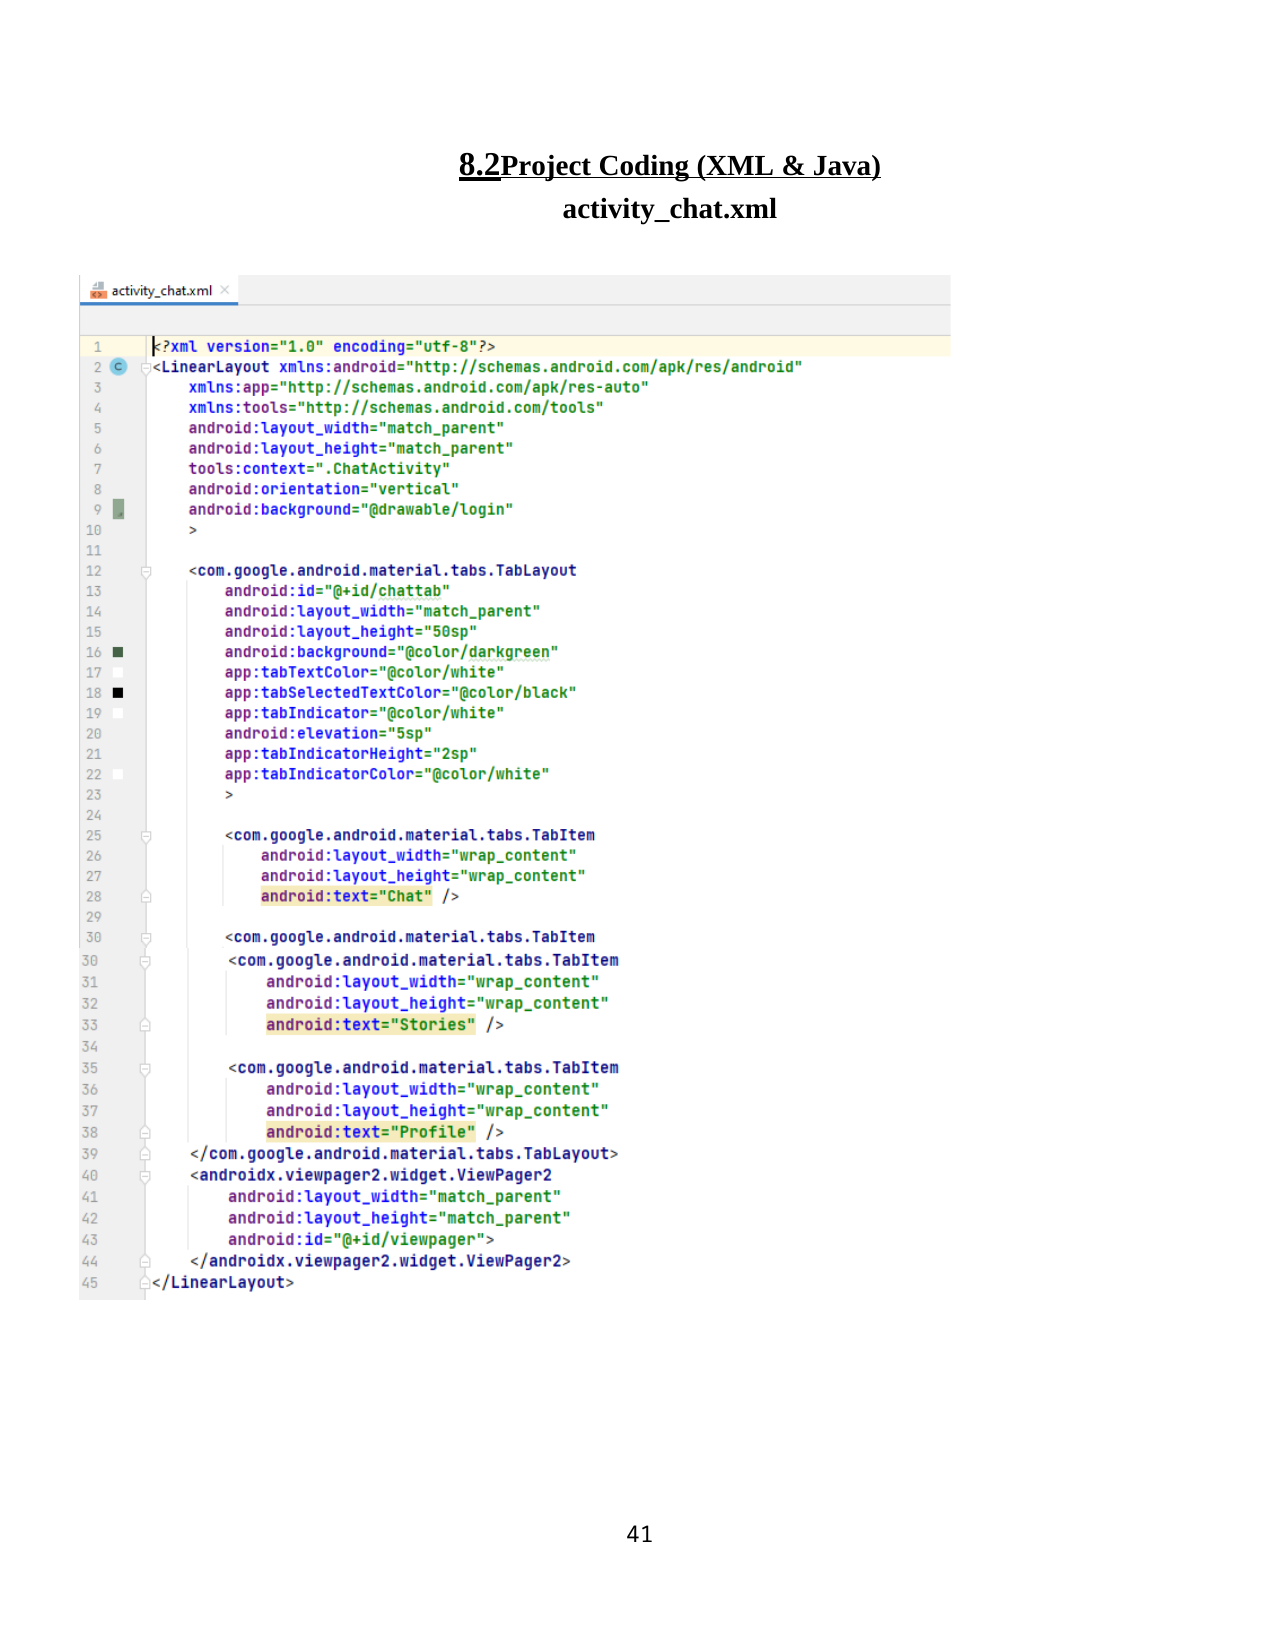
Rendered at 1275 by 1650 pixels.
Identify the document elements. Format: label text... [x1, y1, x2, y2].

picture [79, 275, 951, 1300]
subtitle 8.2Project Coding (XML & Java) [153, 144, 1187, 182]
subtitle activity_chat.xml [153, 191, 1187, 224]
